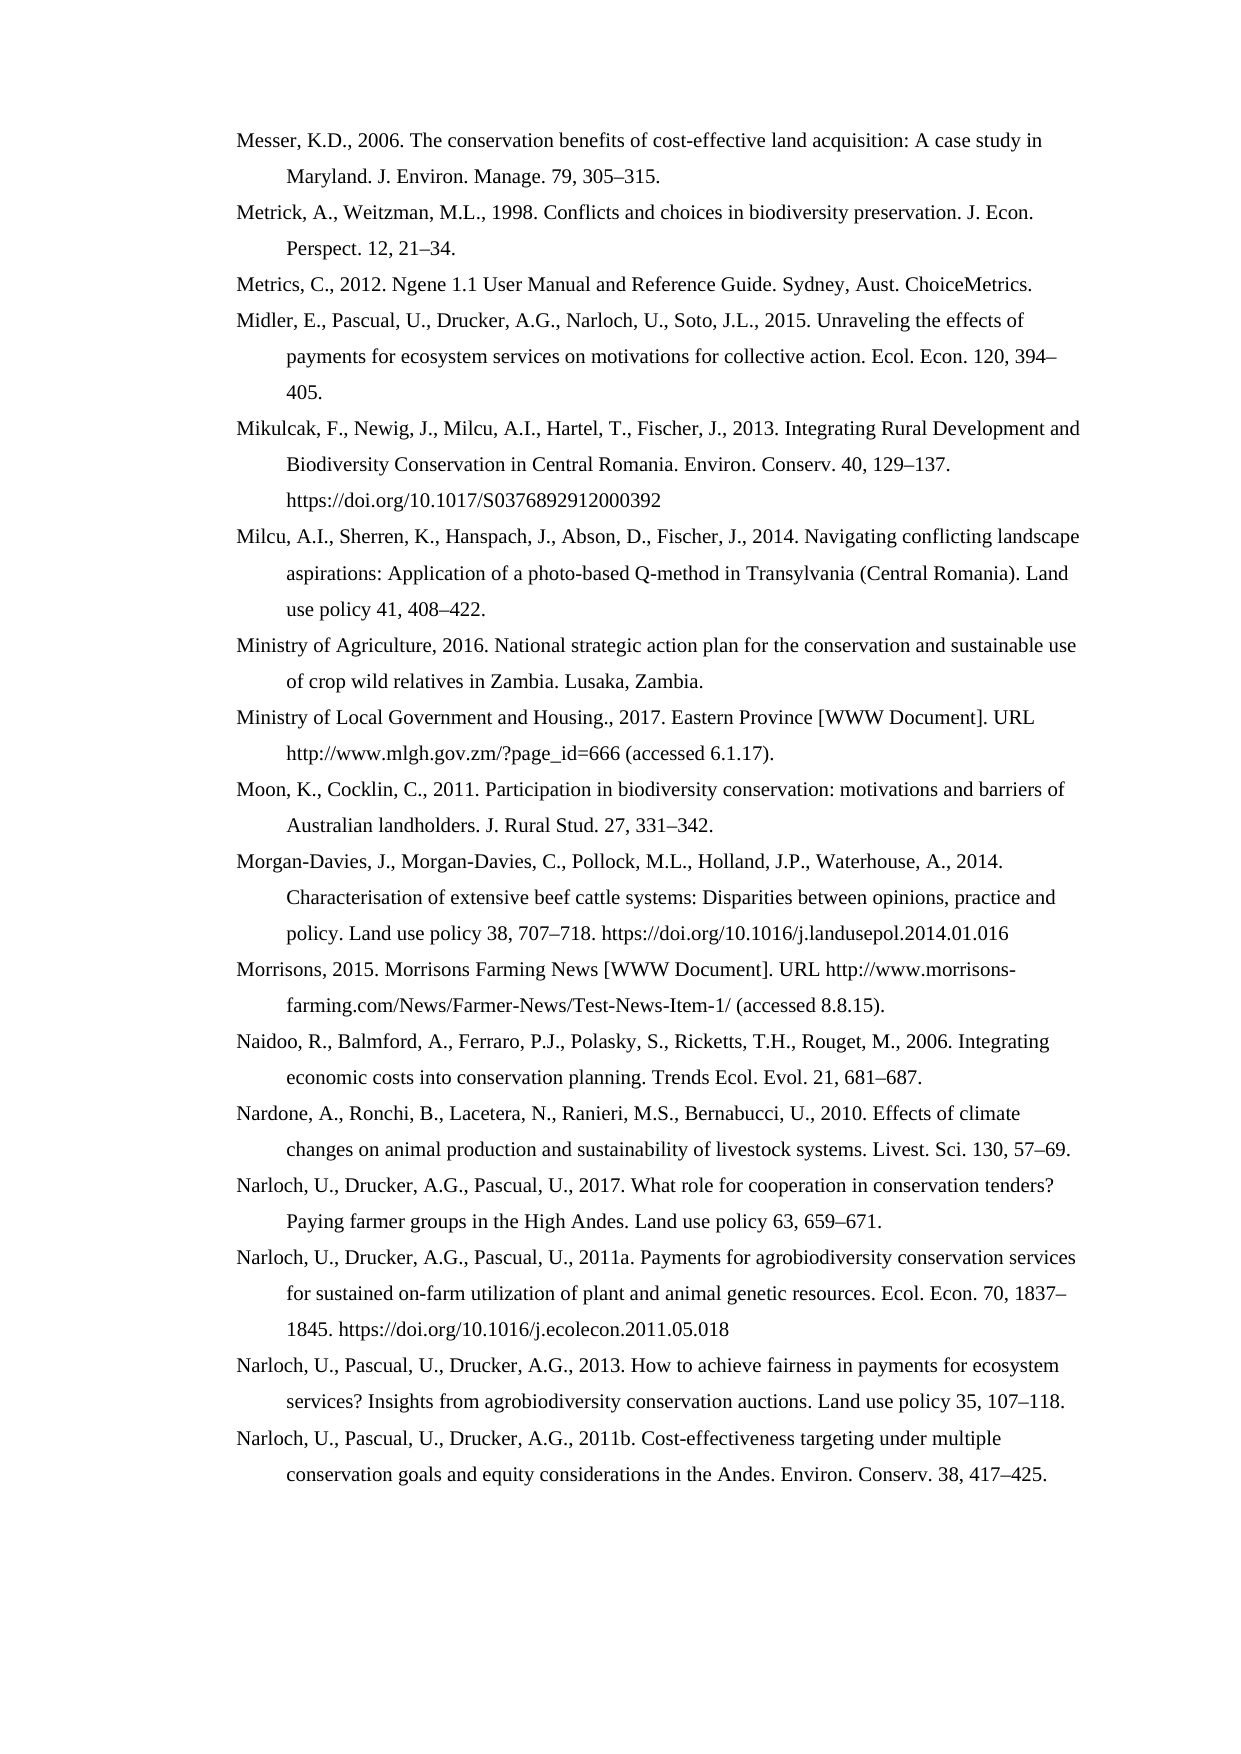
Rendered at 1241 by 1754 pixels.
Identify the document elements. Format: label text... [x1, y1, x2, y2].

text Ministry of Local Government and Housing., 2017. Eastern Province [WWW Document]. URL http://www.mlgh.gov.zm/?page_id=666 (accessed 6.1.17). [236, 705, 1092, 765]
text Narloch, U., Drucker, A.G., Pascual, U., 2017. What role for cooperation in conservation tenders? Paying farmer groups in the High Andes. Land use policy 63, 659–671. [236, 1173, 1092, 1233]
text Metrics, C., 2012. Ngene 1.1 User Manual and Reference Guide. Sydney, Aust. ChoiceMetrics. [236, 272, 1092, 296]
text Naidoo, R., Balmford, A., Ferraro, P.J., Polasky, S., Ricketts, T.H., Rouget, M., 2006. Integrating economic costs into conservation planning. Trends Ecol. Evol. 21, 681–687. [236, 1029, 1092, 1089]
text Morgan-Davies, J., Morgan-Davies, C., Pollock, M.L., Holland, J.P., Waterhouse, A., 2014. Characterisation of extensive beef cattle systems: Disparities between opinions, practice and policy. Land use policy 38, 707–718. https://doi.org/10.1016/j.landusepol.2014.01.016 [236, 849, 1092, 945]
text Narloch, U., Pascual, U., Drucker, A.G., 2013. How to achieve fairness in payments for ecosystem services? Insights from agrobiodiversity conservation auctions. Land use policy 35, 107–118. [236, 1353, 1092, 1413]
text Narloch, U., Pascual, U., Drucker, A.G., 2011b. Cost-effectiveness targeting under multiple conservation goals and equity considerations in the Andes. Environ. Conserv. 38, 417–425. [236, 1426, 1092, 1486]
text Narloch, U., Drucker, A.G., Pascual, U., 2011a. Payments for agrobiodiversity conservation services for sustained on-farm utilization of plant and animal genetic resources. Ecol. Econ. 70, 1837–1845. https://doi.org/10.1016/j.ecolecon.2011.05.018 [236, 1245, 1092, 1341]
text Moon, K., Cocklin, C., 2011. Participation in biodiversity conservation: motivations and barriers of Australian landholders. J. Rural Stud. 27, 331–342. [236, 777, 1092, 837]
text Midler, E., Pascual, U., Drucker, A.G., Narloch, U., Soto, J.L., 2015. Unraveling the effects of payments for ecosystem services on motivations for collective action. Ecol. Econ. 120, 394–405. [236, 308, 1092, 404]
text Ministry of Agriculture, 2016. National strategic action plan for the conservation and sustainable use of crop wild relatives in Zambia. Lusaka, Zambia. [236, 633, 1092, 693]
text Messer, K.D., 2006. The conservation benefits of cost-effective land acquisition: A case study in Maryland. J. Environ. Manage. 79, 305–315. [236, 128, 1092, 188]
text Milcu, A.I., Sherren, K., Hanspach, J., Abson, D., Fischer, J., 2014. Navigating conflicting landscape aspirations: Application of a photo-based Q-method in Transylvania (Central Romania). Land use policy 41, 408–422. [236, 524, 1092, 621]
text Metrick, A., Weitzman, M.L., 1998. Conflicts and choices in biodiversity preservation. J. Econ. Perspect. 12, 21–34. [236, 200, 1092, 260]
text Nardone, A., Ronchi, B., Lacetera, N., Ranieri, M.S., Bernabucci, U., 2010. Effects of climate changes on animal production and sustainability of livestock systems. Livest. Sci. 130, 57–69. [236, 1101, 1092, 1161]
text Morrisons, 2015. Morrisons Farming News [WWW Document]. URL http://www.morrisons-farming.com/News/Farmer-News/Test-News-Item-1/ (accessed 8.8.15). [236, 957, 1092, 1017]
text Mikulcak, F., Newig, J., Milcu, A.I., Hartel, T., Fischer, J., 2013. Integrating Rural Development and Biodiversity Conservation in Central Romania. Environ. Conserv. 40, 129–137. https://doi.org/10.1017/S0376892912000392 [236, 416, 1092, 512]
